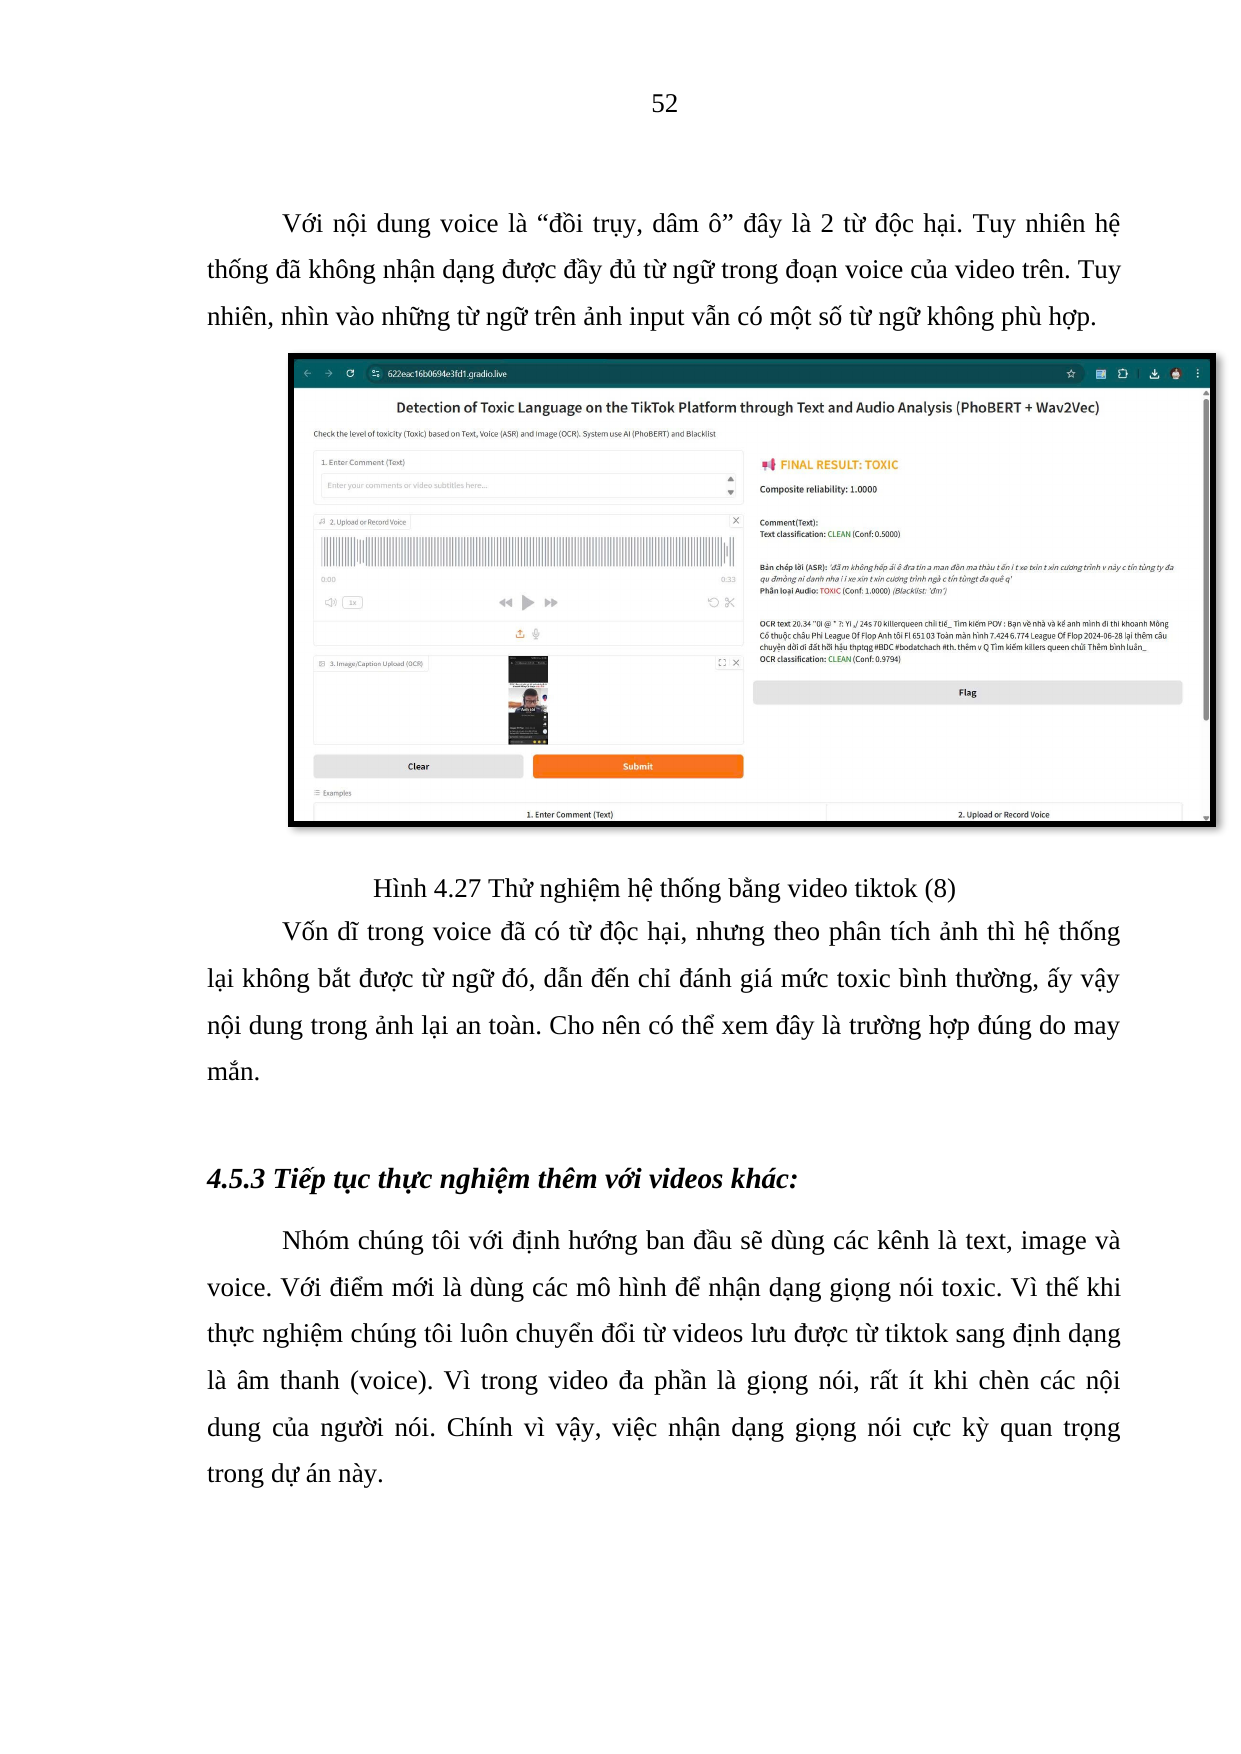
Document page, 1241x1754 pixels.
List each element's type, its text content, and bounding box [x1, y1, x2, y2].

text Nhóm chúng tôi với định hướng ban đầu sẽ dùng các kênh là text, image và voice. Với điểm mới là dùng các mô hình để nhận dạng giọng nói toxic. Vì thế khi thực nghiệm chúng tôi luôn chuyển đổi từ videos lưu được từ tiktok sang định dạng là âm thanh (voice). Vì trong video đa phần là giọng nói, rất ít khi chèn các nội dung của người nói. Chính vì vậy, việc nhận dạng giọng nói cực kỳ quan trọng trong dự án này. [207, 1224, 1122, 1488]
text Vốn dĩ trong voice đã có từ độc hại, nhưng theo phân tích ảnh thì hệ thống lại không bắt được từ ngữ đó, dẫn đến chỉ đánh giá mức toxic bình thường, ấy vậy nội dung trong ảnh lại an toàn. Cho nên có thể xem đây là trường hợp đúng do may mắn. [207, 915, 1122, 1087]
subtitle Tiếp tục thực nghiệm thêm với videos khác: [207, 1161, 1122, 1195]
text Với nội dung voice là “đồi trụy, dâm ô” đây là 2 từ độc hại. Tuy nhiên hệ thống đã không nhận dạng được đầy đủ từ ngữ trong đoạn voice của video trên. Tuy nhiên, nhìn vào những từ ngữ trên ảnh input vẫn có một số từ ngữ không phù hợp. [207, 207, 1122, 331]
picture [294, 359, 1210, 821]
